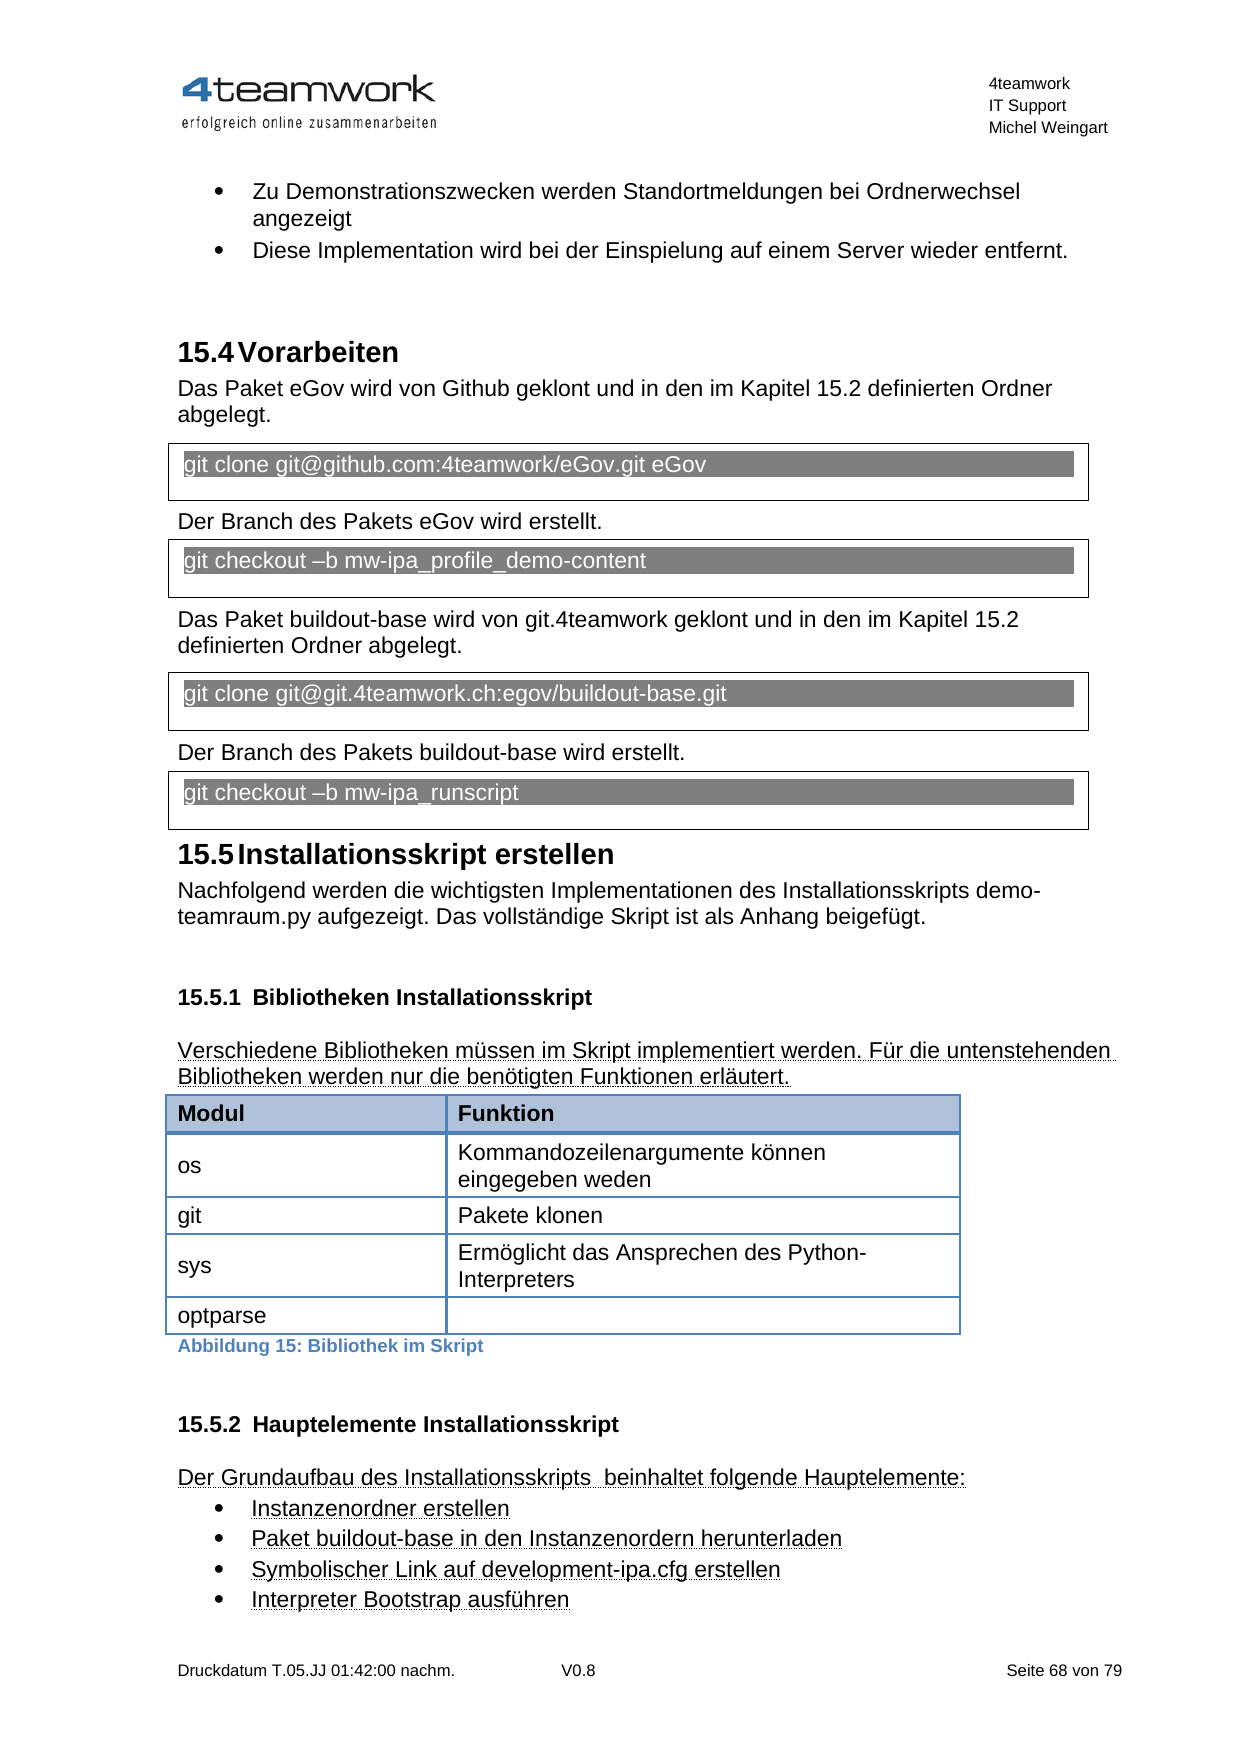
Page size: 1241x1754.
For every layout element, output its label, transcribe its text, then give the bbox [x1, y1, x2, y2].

text Nachfolgend werden die wichtigsten Implementationen des Installationsskripts demo-teamraum.py aufgezeigt. Das vollständige Skript ist als Anhang beigefügt. [177, 877, 1122, 929]
list Symbolischer Link auf development-ipa.cfg erstellen [215, 1556, 1122, 1582]
list Interpreter Bootstrap ausführen [215, 1586, 1122, 1613]
table_header Modul [167, 1096, 445, 1131]
text Der Branch des Pakets buildout-base wird erstellt. [177, 739, 1122, 765]
list Zu Demonstrationszwecken werden Standortmeldungen bei Ordnerwechsel angezeigt [215, 178, 1122, 231]
table_cell Kommandozeilenargumente können eingegeben weden [448, 1135, 959, 1196]
table_cell optparse [167, 1298, 445, 1333]
text Das Paket eGov wird von Github geklont und in den im Kapitel 15.2 definierten Ordner abgelegt. [177, 375, 1122, 427]
subtitle Vorarbeiten [177, 335, 1122, 368]
subtitle Installationsskript erstellen [177, 837, 1122, 870]
text Der Branch des Pakets eGov wird erstellt. [177, 508, 1122, 534]
list Diese Implementation wird bei der Einspielung auf einem Server wieder entfernt. [215, 237, 1122, 263]
subtitle Hauptelemente Installationsskript [177, 1411, 1122, 1437]
text Der Grundaufbau des Installationsskripts beinhaltet folgende Hauptelemente: [177, 1464, 1122, 1491]
table_cell os [167, 1135, 445, 1196]
table_cell [448, 1298, 959, 1333]
table_cell sys [167, 1235, 445, 1296]
list Paket buildout-base in den Instanzenordern herunterladen [215, 1525, 1122, 1552]
table_cell Ermöglicht das Ansprechen des Python-Interpreters [448, 1235, 959, 1296]
table_cell git [167, 1198, 445, 1233]
list Instanzenordner erstellen [215, 1495, 1122, 1521]
text Das Paket buildout-base wird von git.4teamwork geklont und in den im Kapitel 15.2 definierten Ordner abgelegt. [177, 606, 1122, 658]
table_header Funktion [448, 1096, 959, 1131]
subtitle Bibliotheken Installationsskript [177, 983, 1122, 1010]
text Verschiedene Bibliotheken müssen im Skript implementiert werden. Für die untenstehenden Bibliotheken werden nur die benötigten Funktionen erläutert. [177, 1037, 1122, 1089]
text Abbildung 15: Bibliothek im Skript [177, 1335, 1122, 1357]
picture [177, 69, 440, 134]
table_cell Pakete klonen [448, 1198, 959, 1233]
